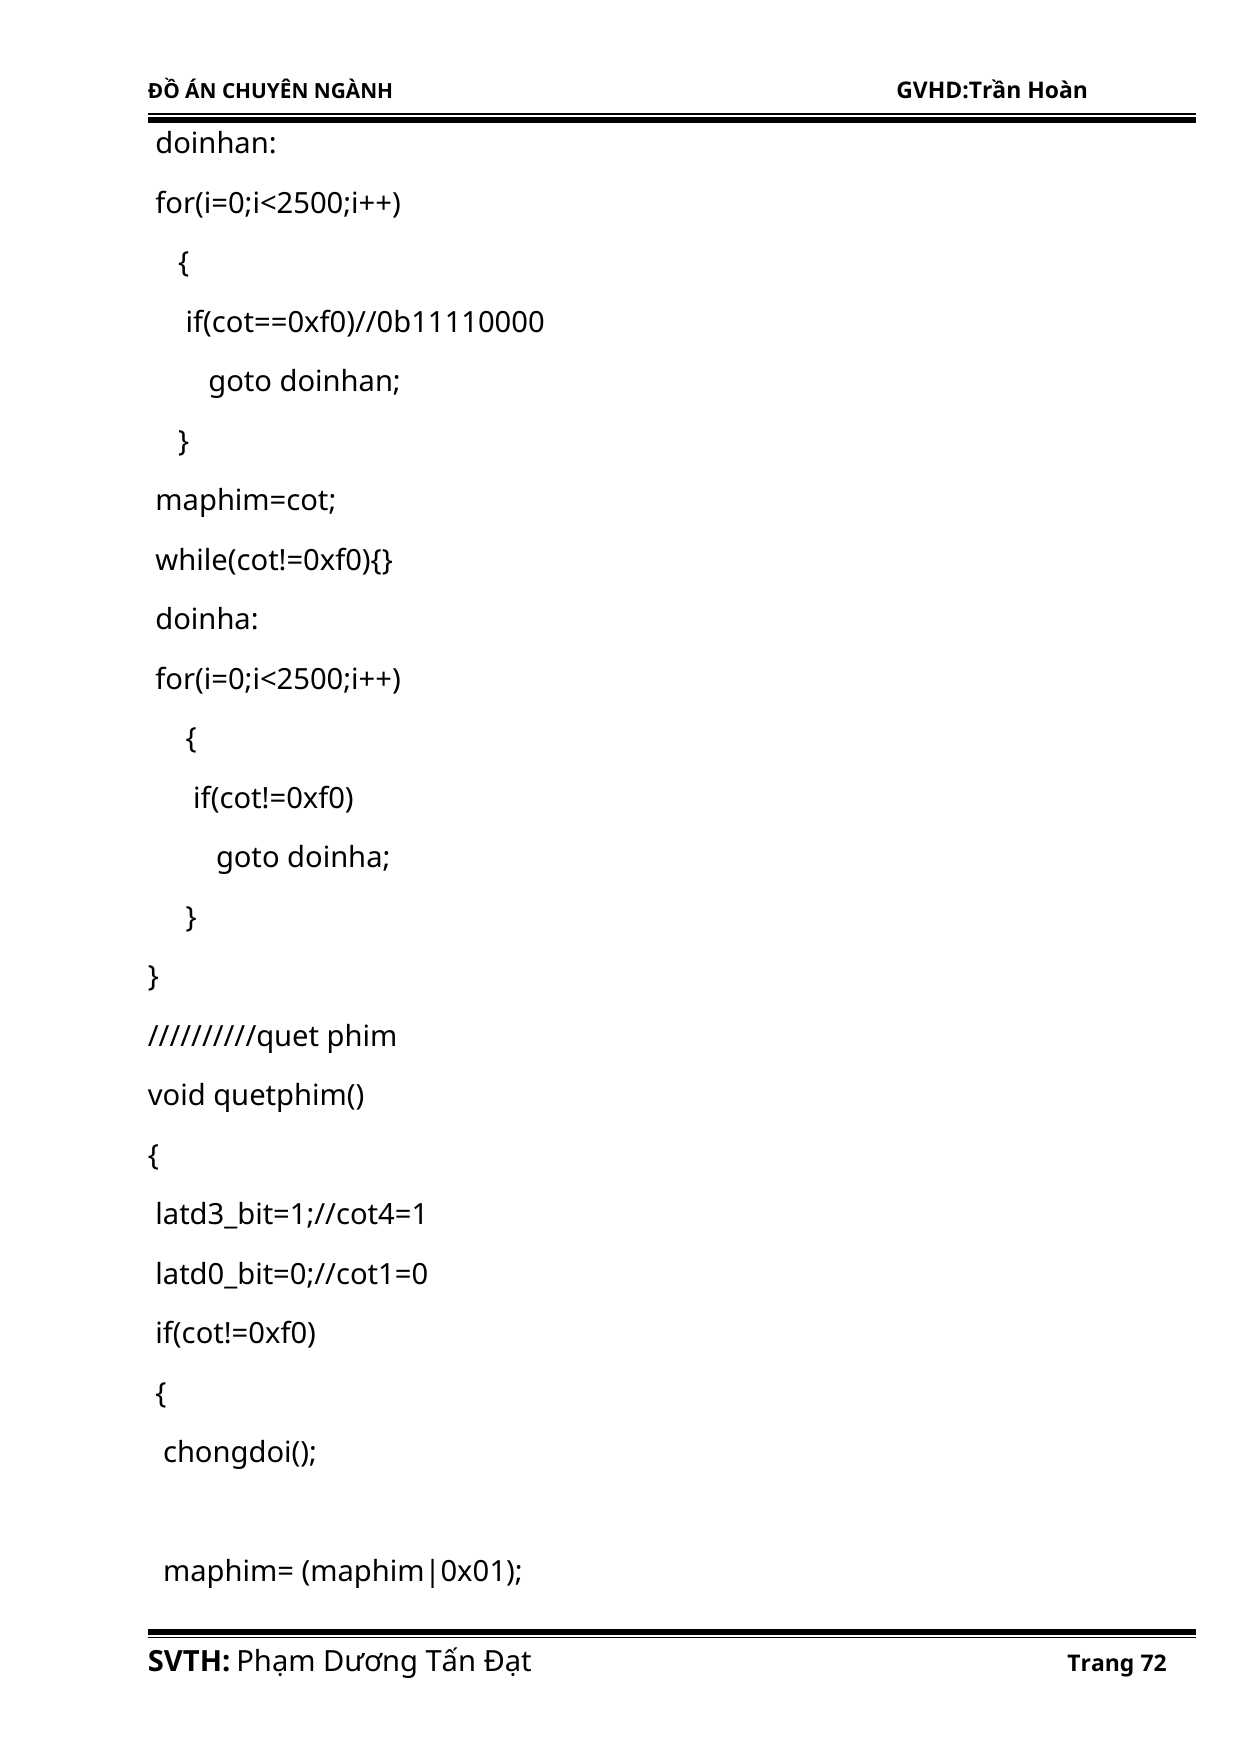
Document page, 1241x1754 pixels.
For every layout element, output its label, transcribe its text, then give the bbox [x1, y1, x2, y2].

text maphim=cot; [148, 480, 1196, 519]
text if(cot!=0xf0) [148, 777, 1196, 817]
text void quetphim() [148, 1074, 1196, 1114]
text goto doinhan; [148, 361, 1196, 400]
text //////////quet phim [148, 1015, 1196, 1055]
text { [148, 1134, 1196, 1174]
text maphim= (maphim|0x01); [148, 1550, 1196, 1590]
text doinha: [148, 599, 1196, 638]
text for(i=0;i<2500;i++) [148, 658, 1196, 698]
text for(i=0;i<2500;i++) [148, 182, 1196, 222]
text if(cot!=0xf0) [148, 1312, 1196, 1352]
text latd0_bit=0;//cot1=0 [148, 1253, 1196, 1293]
text { [148, 1372, 1196, 1412]
text latd3_bit=1;//cot4=1 [148, 1193, 1196, 1233]
text chongdoi(); [148, 1431, 1196, 1471]
text } [148, 896, 1196, 936]
text } [148, 956, 1196, 995]
text { [148, 242, 1196, 281]
text goto doinha; [148, 837, 1196, 876]
text if(cot==0xf0)//0b11110000 [148, 301, 1196, 341]
text doinhan: [148, 123, 1196, 162]
text while(cot!=0xf0){} [148, 539, 1196, 579]
text { [148, 718, 1196, 757]
text } [148, 420, 1196, 460]
